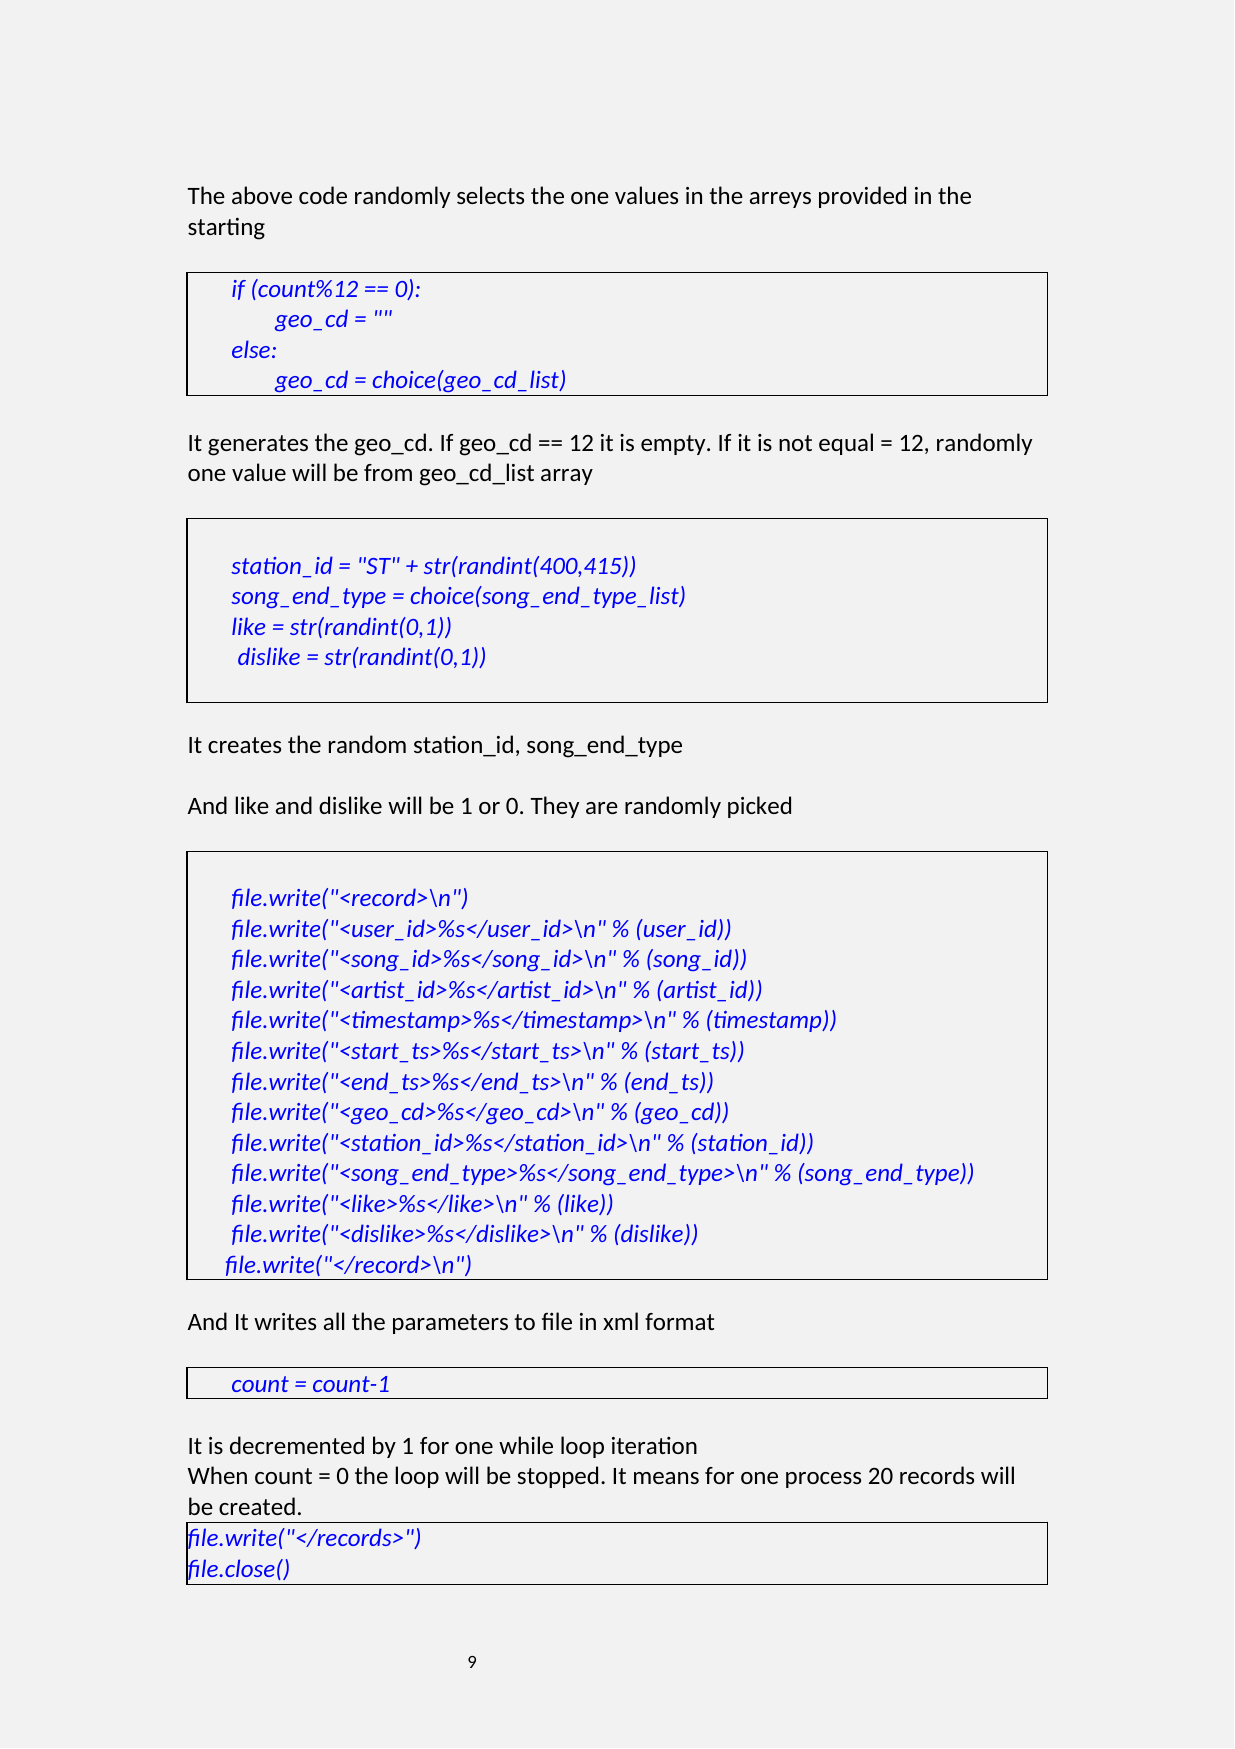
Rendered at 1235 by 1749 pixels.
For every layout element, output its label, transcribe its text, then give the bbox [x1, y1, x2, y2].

text It is decremented by 1 for one while loop iteration [187, 1430, 1047, 1461]
text dislike = str(randint(0,1)) [188, 641, 1047, 672]
text file.write("<like>%s</like>\n" % (like)) [188, 1188, 1047, 1218]
text The above code randomly selects the one values in the arreys provided in the starting [187, 181, 1047, 242]
text file.close() [188, 1552, 1047, 1584]
text It creates the random station_id, song_end_type [187, 729, 1047, 759]
text file.write("</records>") [188, 1523, 1047, 1552]
text else: [188, 334, 1047, 364]
text file.write("<dislike>%s</dislike>\n" % (dislike)) [188, 1218, 1047, 1248]
text file.write("<song_id>%s</song_id>\n" % (song_id)) [188, 944, 1047, 974]
text And It writes all the parameters to file in xml format [187, 1306, 1047, 1336]
text file.write("<user_id>%s</user_id>\n" % (user_id)) [188, 913, 1047, 944]
text It generates the geo_cd. If geo_cd == 12 it is empty. If it is not equal = 12, randomly one value will be from geo_cd_list array [187, 427, 1047, 488]
text geo_cd = choice(geo_cd_list) [188, 364, 1047, 395]
text file.write("<song_end_type>%s</song_end_type>\n" % (song_end_type)) [188, 1157, 1047, 1188]
text file.write("<geo_cd>%s</geo_cd>\n" % (geo_cd)) [188, 1096, 1047, 1127]
text station_id = "ST" + str(randint(400,415)) [188, 550, 1047, 580]
text like = str(randint(0,1)) [188, 611, 1047, 641]
text count = count-1 [188, 1368, 1047, 1398]
text file.write("<station_id>%s</station_id>\n" % (station_id)) [188, 1127, 1047, 1157]
text file.write("<end_ts>%s</end_ts>\n" % (end_ts)) [188, 1066, 1047, 1096]
text file.write("</record>\n") [188, 1248, 1047, 1279]
text When count = 0 the loop will be stopped. It means for one process 20 records will be created. [187, 1461, 1047, 1522]
text file.write("<timestamp>%s</timestamp>\n" % (timestamp)) [188, 1005, 1047, 1035]
text song_end_type = choice(song_end_type_list) [188, 580, 1047, 611]
text if (count%12 == 0): [188, 273, 1047, 304]
text file.write("<start_ts>%s</start_ts>\n" % (start_ts)) [188, 1035, 1047, 1066]
text file.write("<record>\n") [188, 883, 1047, 913]
text And like and dislike will be 1 or 0. They are randomly picked [187, 790, 1047, 821]
text geo_cd = "" [188, 304, 1047, 334]
text file.write("<artist_id>%s</artist_id>\n" % (artist_id)) [188, 974, 1047, 1005]
